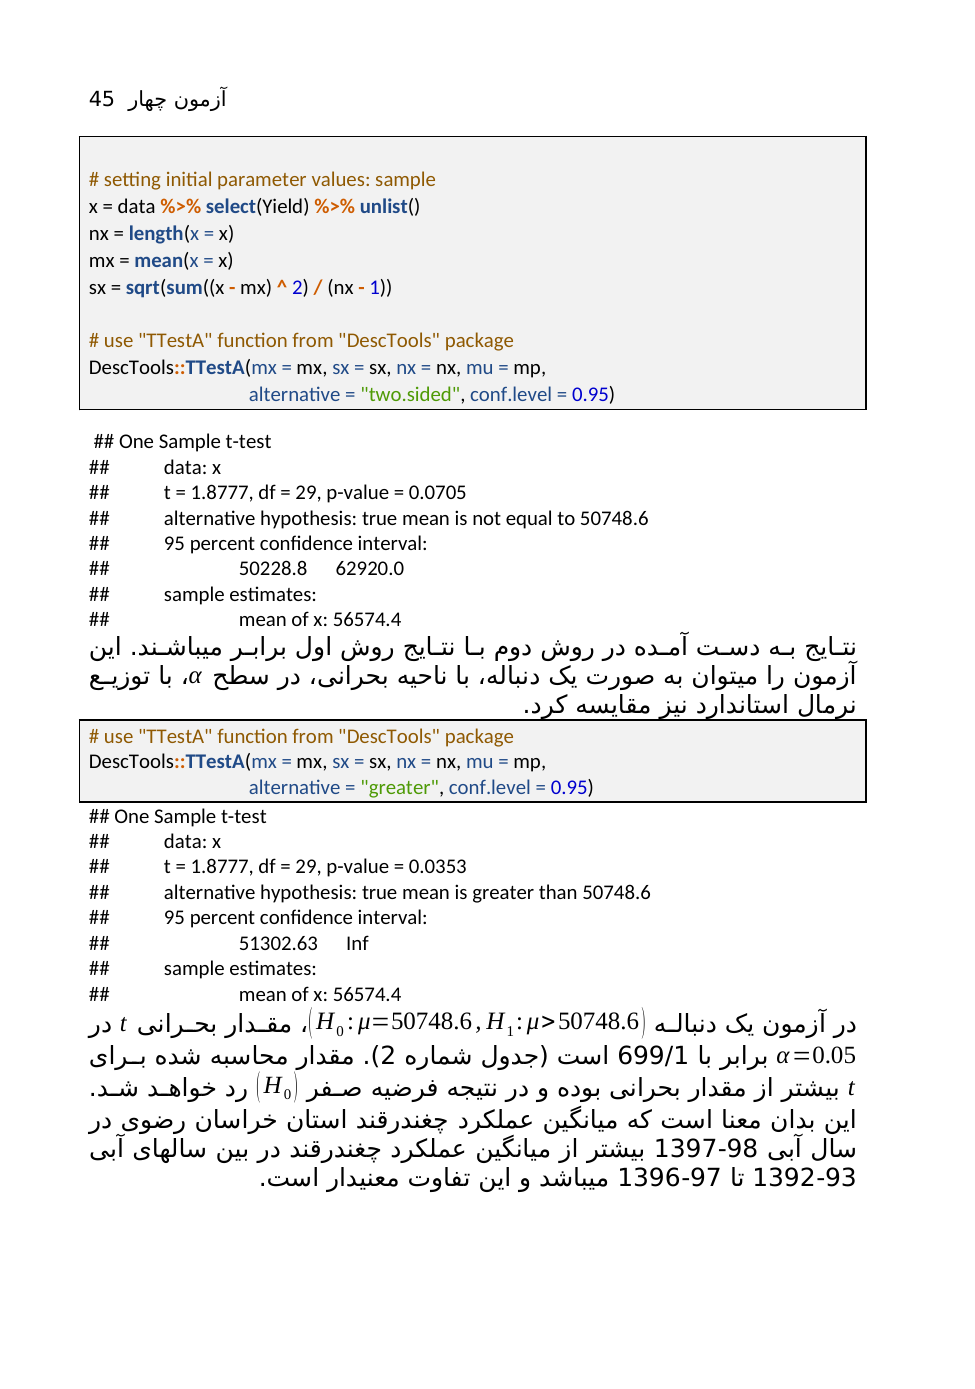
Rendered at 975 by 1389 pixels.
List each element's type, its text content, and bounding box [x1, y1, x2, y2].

text نتایج به دست آمده در روش دوم با نتایج روش اول برابر می‏باشند. این آزمون را می‏توان به صورت یک دنباله، با ناحیه بحرانی، در سطح ، با توزیع نرمال استاندارد نیز مقایسه کرد. [89, 632, 857, 719]
text # use "TTestA" function from "DescTools" package DescTools::TTestA(mx = mx, sx = sx, nx = nx, mu = mp, alternative = "greater", conf.level = 0.95) [80, 721, 865, 801]
text ## One Sample t-test ## data: x ## t = 1.8777, df = 29, p-value = 0.0353 ## alternative hypothesis: true mean is greater than 50748.6 ## 95 percent confidence interval: ## 51302.63 Inf ## sample estimates: ## mean of x: 56574.4 [89, 803, 857, 1006]
text ## One Sample t-test ## data: x ## t = 1.8777, df = 29, p-value = 0.0705 ## alternative hypothesis: true mean is not equal to 50748.6 ## 95 percent confidence interval: ## 50228.8 62920.0 ## sample estimates: ## mean of x: 56574.4 [89, 428, 857, 632]
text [80, 137, 865, 409]
text در آزمون یک دنباله ، مقدار بحرانی در برابر با 699/1 است (جدول شماره 2). مقدار محاسبه شده برای بیشتر از مقدار بحرانی بوده و در نتیجه فرضیه صفر رد خواهد شد. این بدان معنا است که میانگین عملکرد چغندرقند استان خراسان رضوی در سال آبی 98-1397 بیشتر از میانگین عملکرد چغندرقند در بین سال‏های آبی 93-1392 تا 97-1396 می‏باشد و این تفاوت معنی‏دار است. [89, 1006, 857, 1192]
